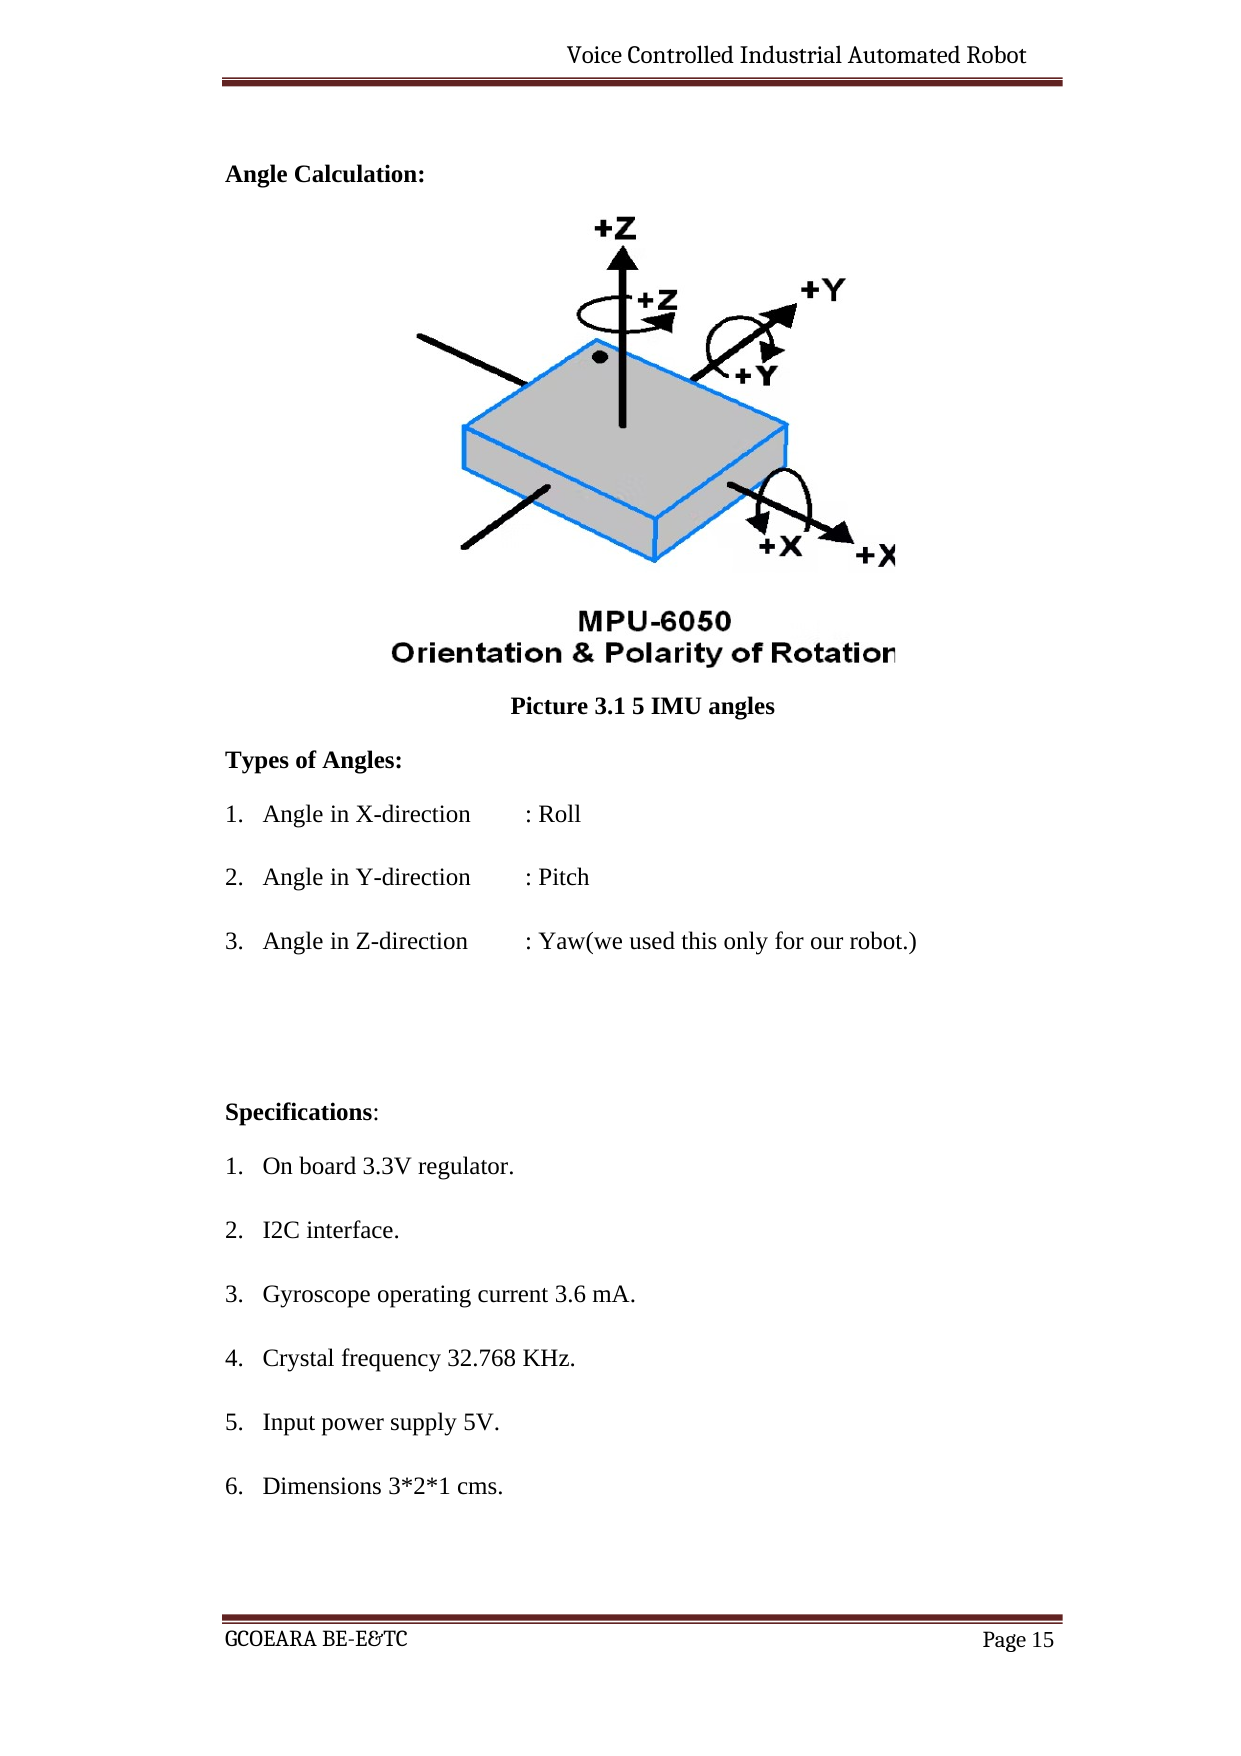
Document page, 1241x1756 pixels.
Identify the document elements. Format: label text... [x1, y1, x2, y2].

list Input power supply 5V. [225, 1407, 1205, 1436]
list Gyroscope operating current 3.6 mA. [225, 1279, 1205, 1308]
list Angle in X-direction : Roll [225, 799, 1205, 827]
list Angle in Z-direction : Yaw(we used this only for our robot.) [225, 926, 1205, 955]
list Dimensions 3*2*1 cms. [225, 1471, 1205, 1499]
list I2C interface. [225, 1215, 1205, 1244]
subtitle Angle Calculation: [225, 159, 1205, 188]
list On board 3.3V regulator. [225, 1151, 1205, 1180]
list Angle in Y-direction : Pitch [225, 862, 1205, 891]
subtitle Specifications: [225, 1097, 1205, 1126]
subtitle Types of Angles: [225, 745, 1205, 774]
list Crystal frequency 32.768 KHz. [225, 1343, 1205, 1372]
picture [391, 216, 896, 668]
text Picture 3.1 5 IMU angles [448, 691, 837, 720]
